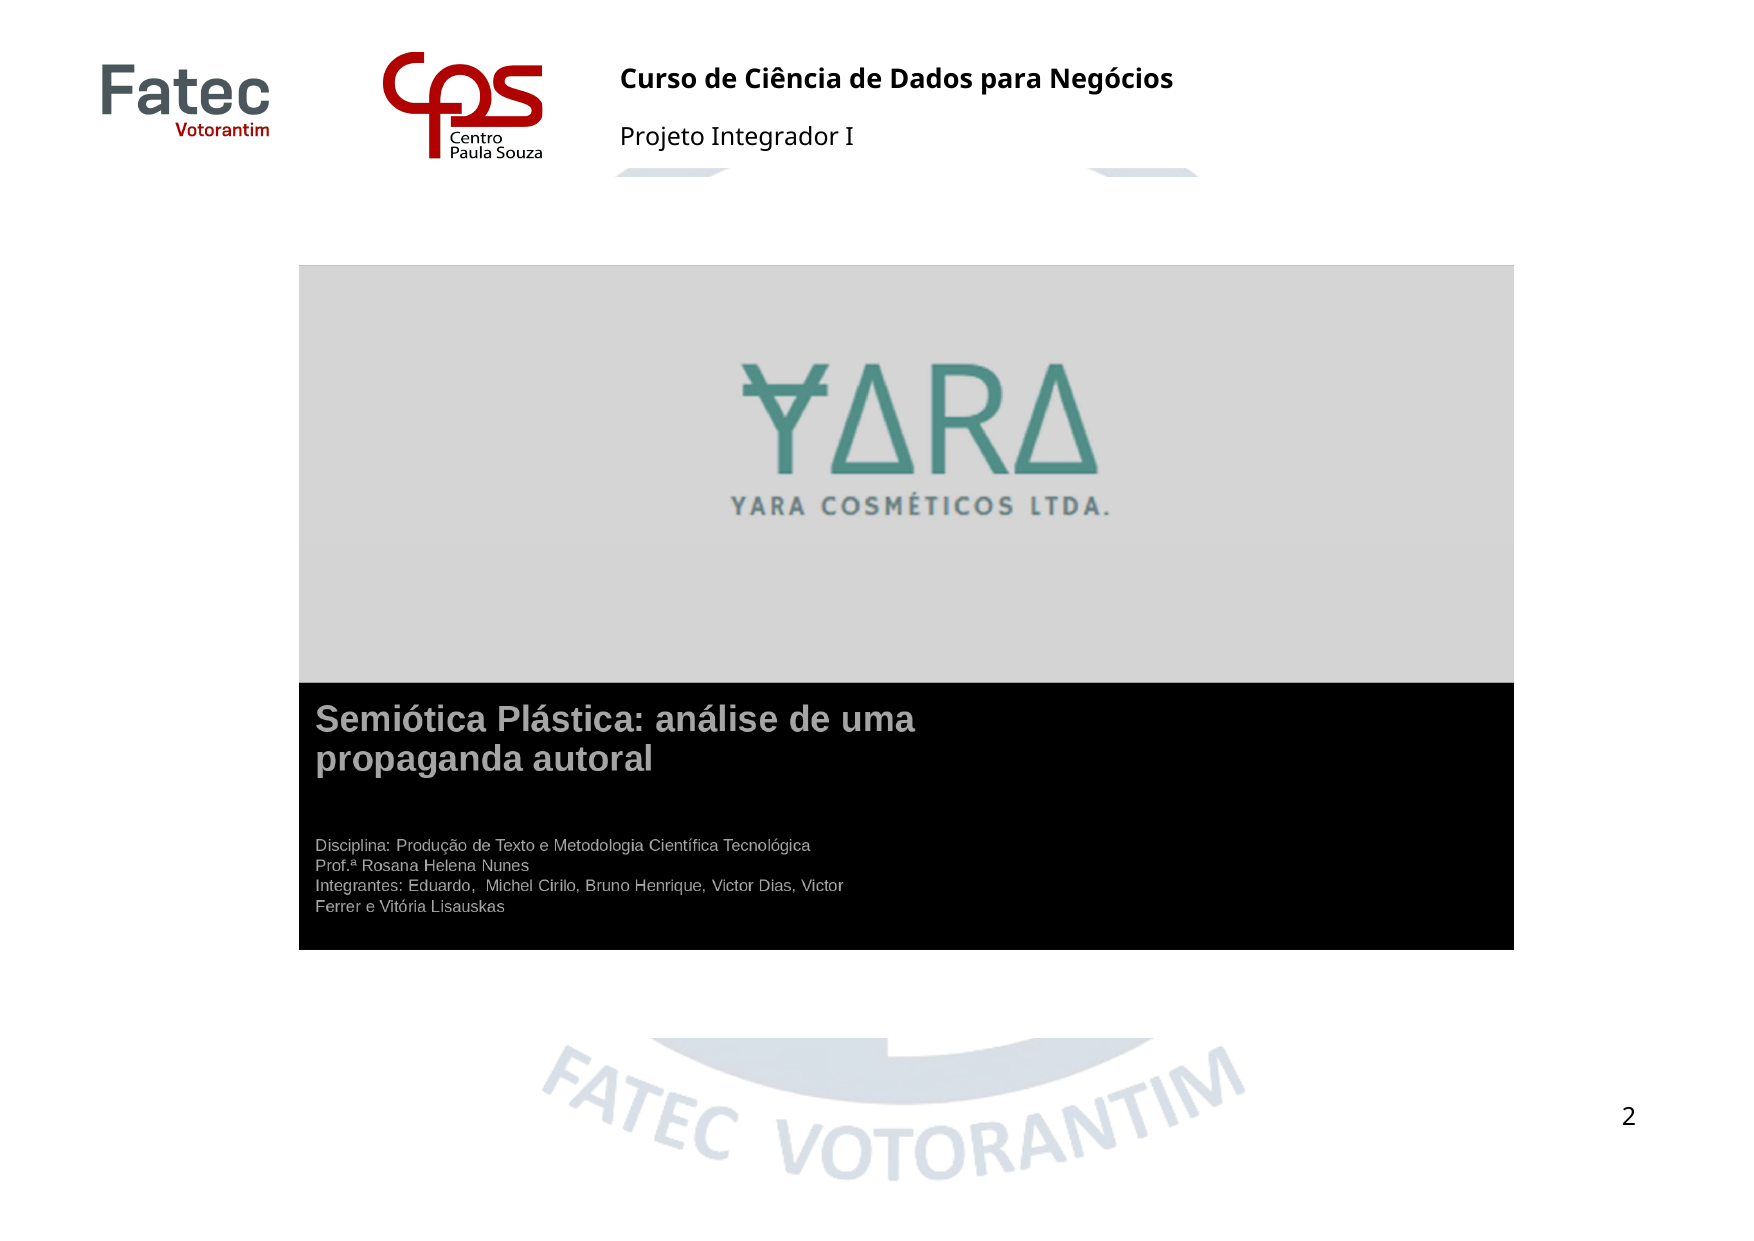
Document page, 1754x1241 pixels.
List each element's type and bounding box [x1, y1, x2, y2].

picture [101, 52, 543, 169]
picture [299, 177, 1514, 1038]
